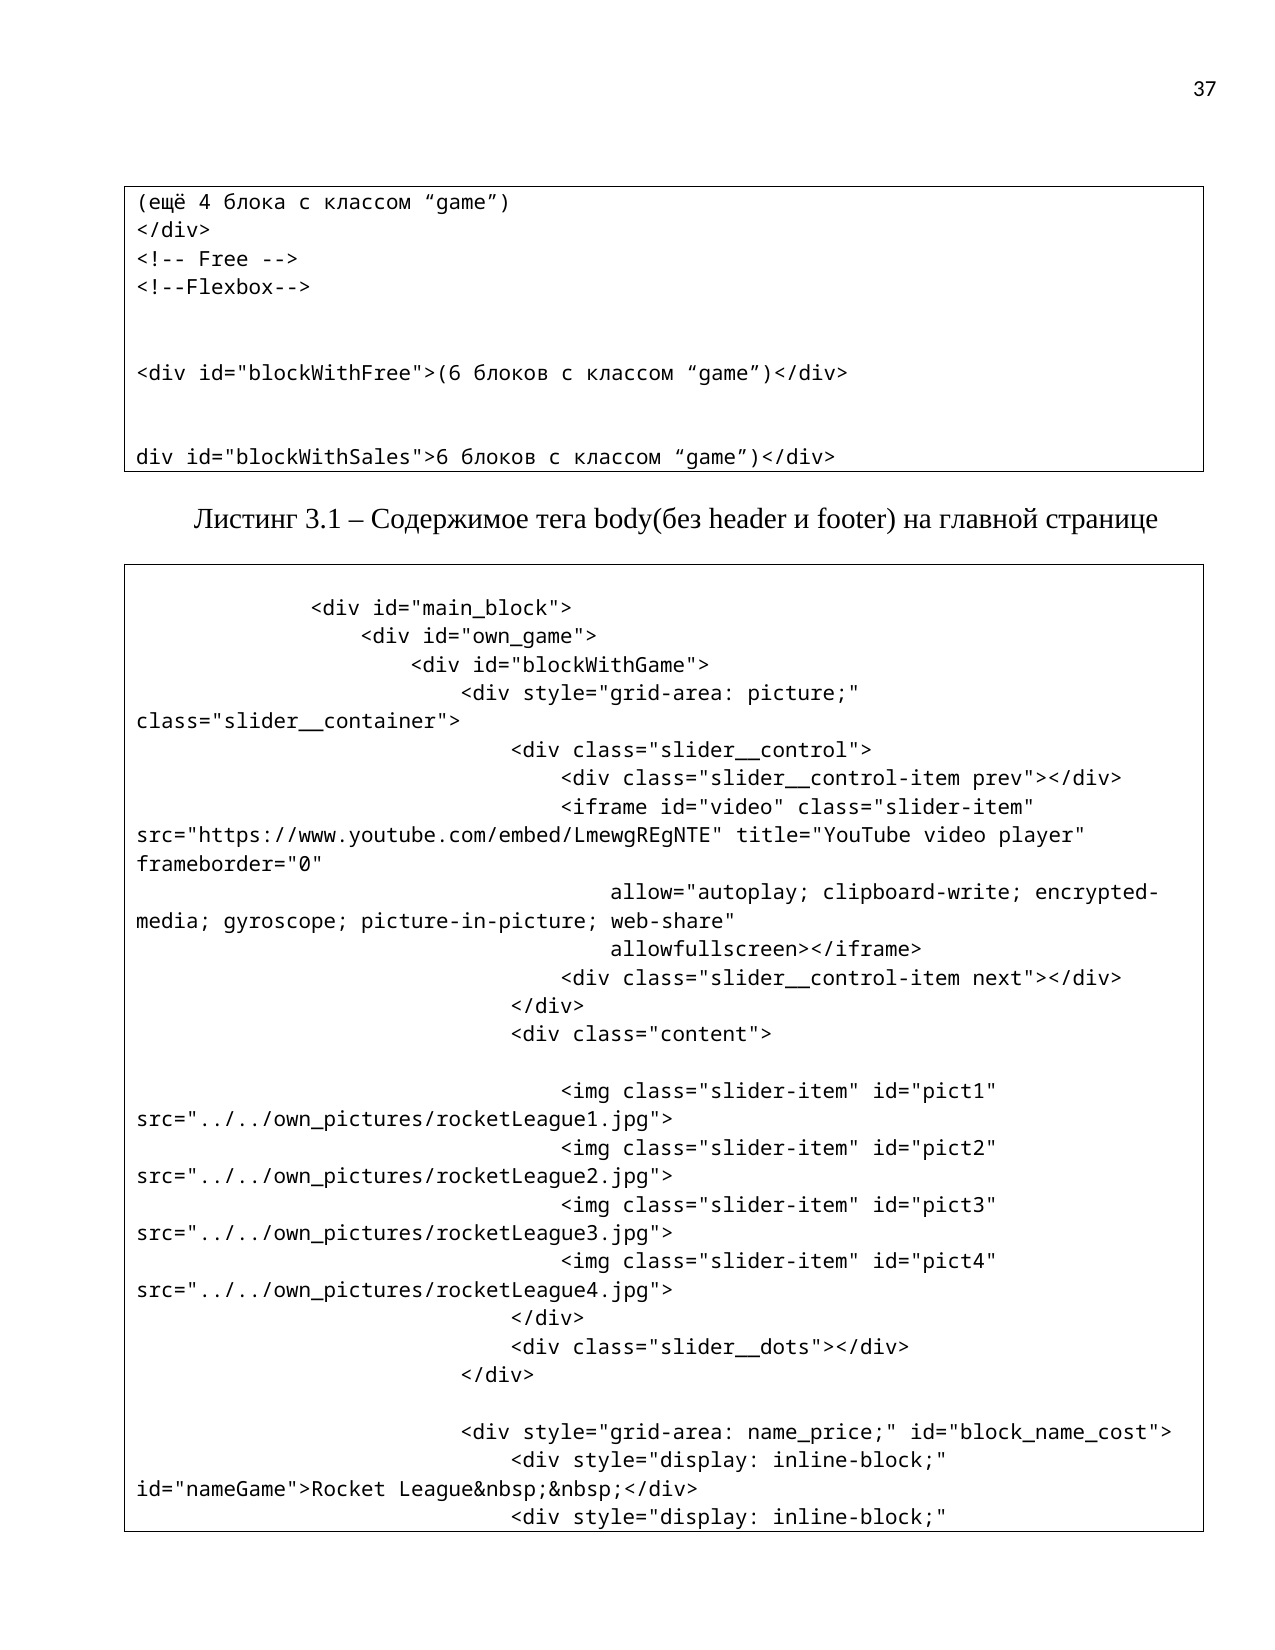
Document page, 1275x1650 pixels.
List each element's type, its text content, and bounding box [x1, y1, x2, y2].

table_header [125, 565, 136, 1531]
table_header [125, 187, 1203, 471]
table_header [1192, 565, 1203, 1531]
text Листинг 3.1 – Содержимое тега body(без header и footer) на главной странице [136, 501, 1216, 534]
